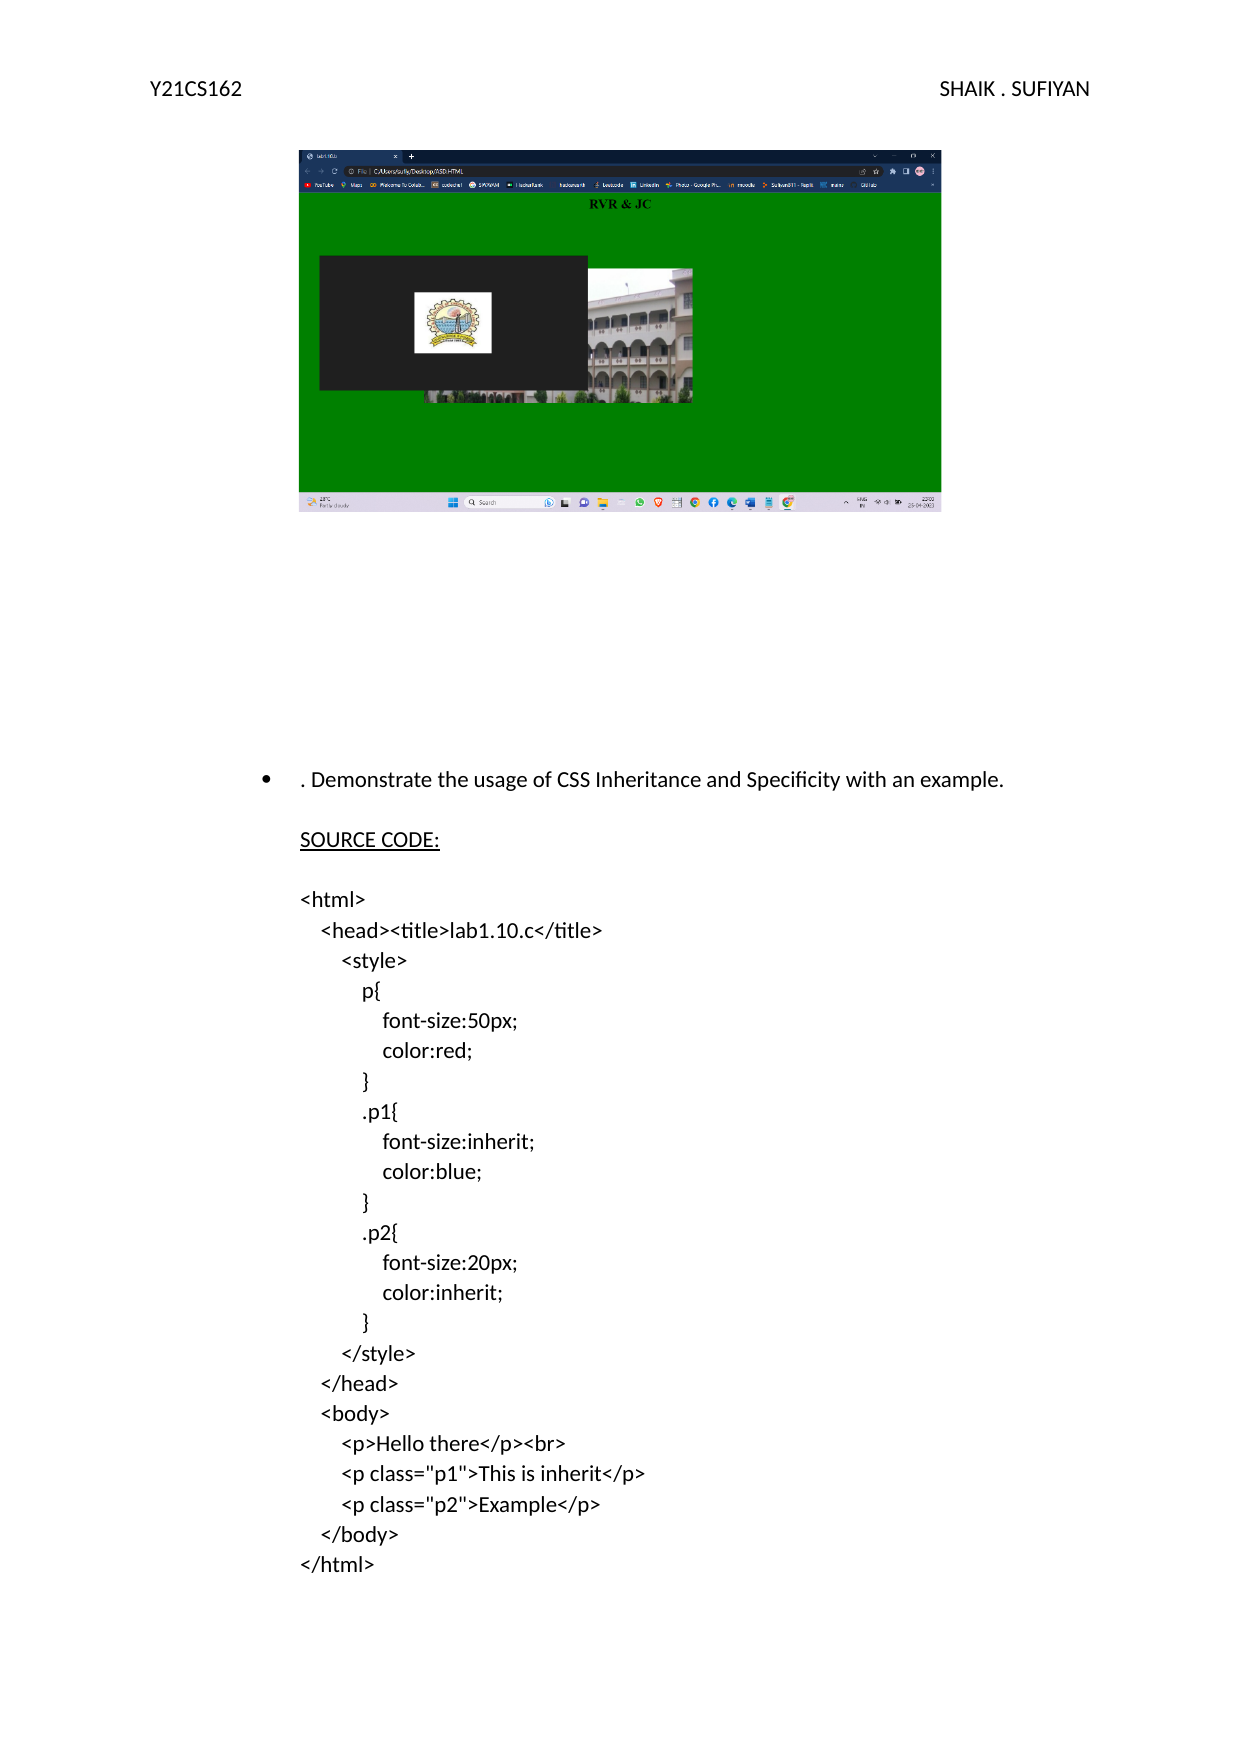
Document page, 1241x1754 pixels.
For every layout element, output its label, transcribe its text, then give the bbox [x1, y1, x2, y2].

list color:red; [300, 1037, 1090, 1065]
list .p1{ [300, 1097, 1090, 1125]
list font-size:inherit; [300, 1127, 1090, 1155]
list </html> [300, 1550, 1090, 1578]
list <body> [300, 1399, 1090, 1427]
list <html> [300, 886, 1090, 914]
list font-size:50px; [300, 1006, 1090, 1034]
list <style> [300, 946, 1090, 974]
list <p class="p1">This is inherit</p> [300, 1459, 1090, 1488]
list p{ [300, 976, 1090, 1004]
list </body> [300, 1520, 1090, 1548]
list <p>Hello there</p><br> [300, 1429, 1090, 1457]
list </style> [300, 1339, 1090, 1367]
list font-size:20px; [300, 1248, 1090, 1276]
list } [300, 1067, 1090, 1095]
list .p2{ [300, 1218, 1090, 1246]
list </head> [300, 1369, 1090, 1397]
list } [300, 1188, 1090, 1216]
list } [300, 1308, 1090, 1337]
list <head><title>lab1.10.c</title> [300, 916, 1090, 944]
list SOURCE CODE: [300, 825, 1090, 853]
picture [298, 150, 942, 512]
list <p class="p2">Example</p> [300, 1490, 1090, 1518]
list color:inherit; [300, 1278, 1090, 1306]
list . Demonstrate the usage of CSS Inheritance and Specificity with an example. [262, 765, 1090, 793]
list color:blue; [300, 1157, 1090, 1186]
